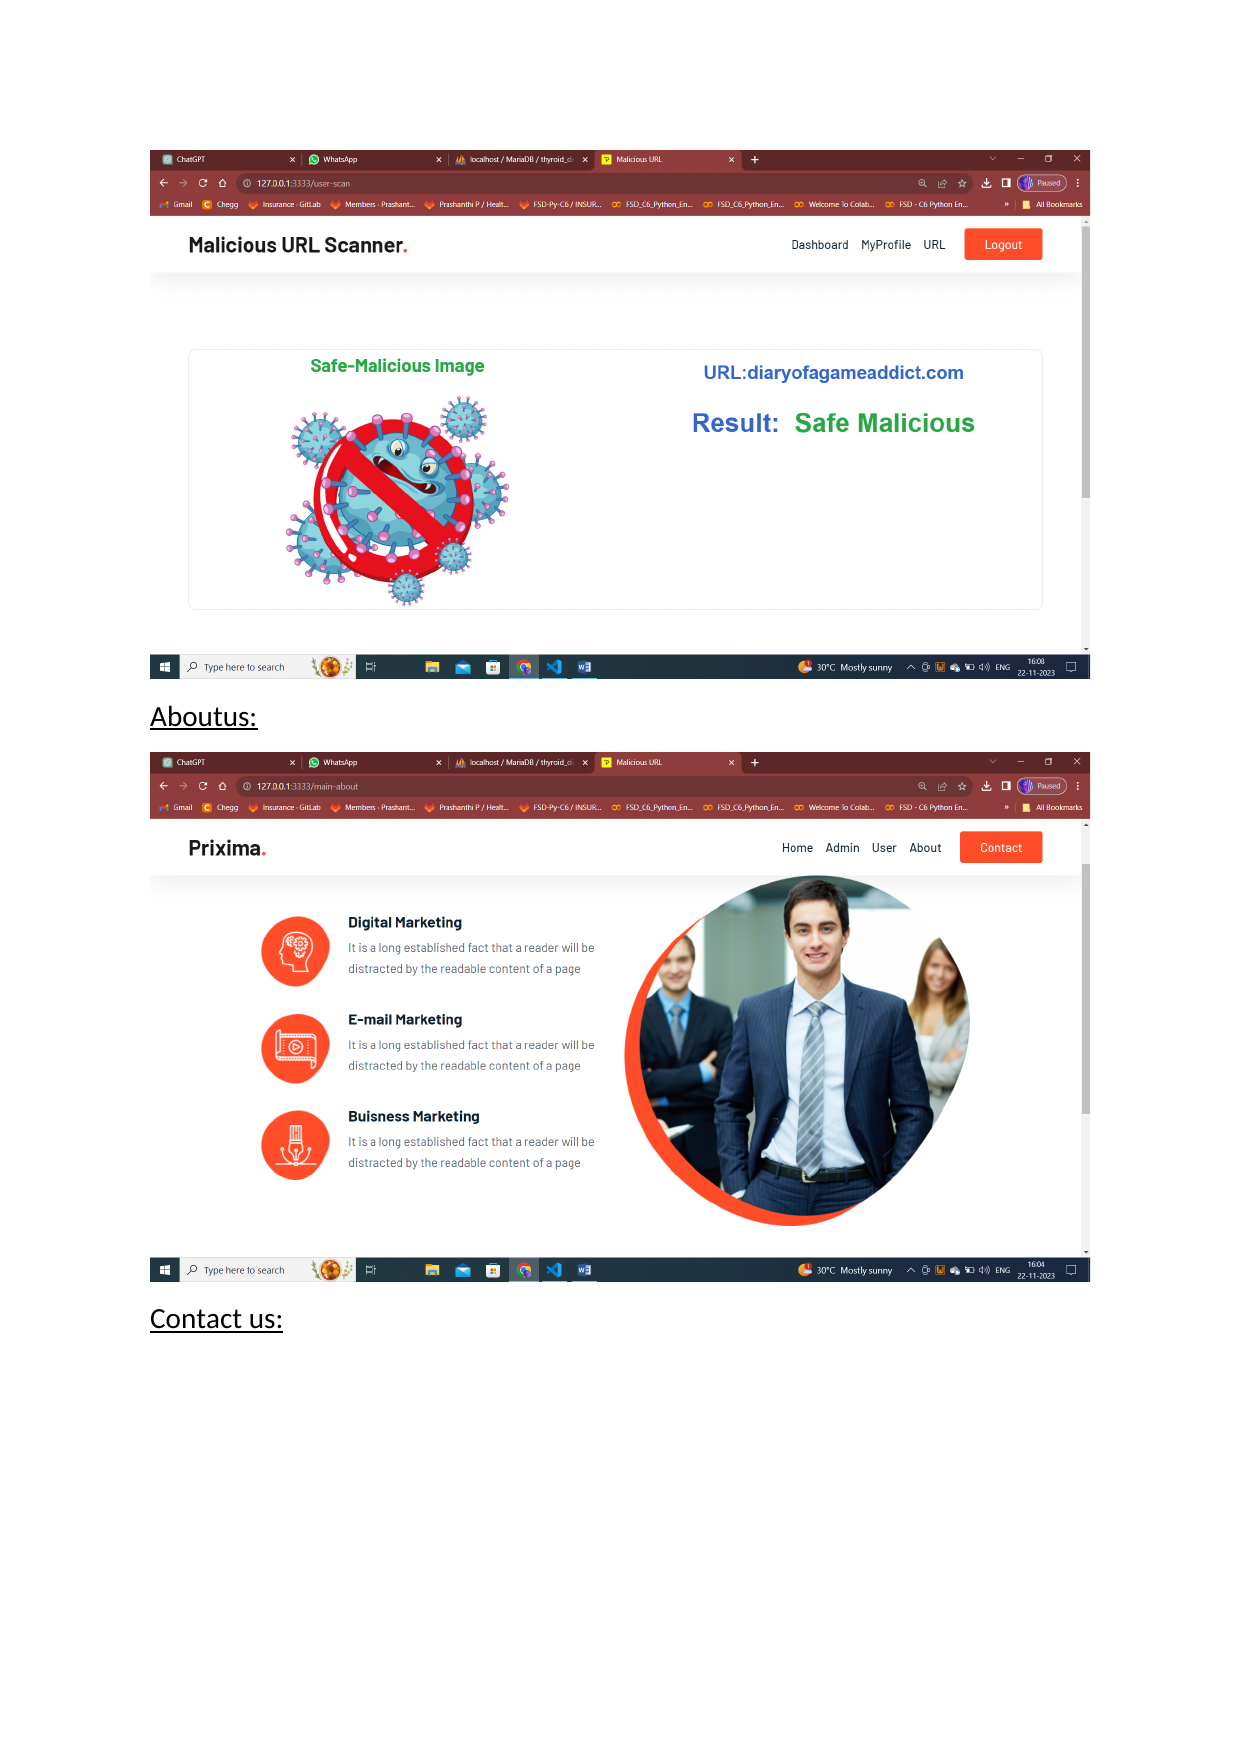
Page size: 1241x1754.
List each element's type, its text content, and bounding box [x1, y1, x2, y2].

text Aboutus: [150, 698, 1090, 733]
picture [150, 150, 1091, 679]
text Contact us: [150, 1301, 1090, 1336]
picture [150, 752, 1091, 1282]
